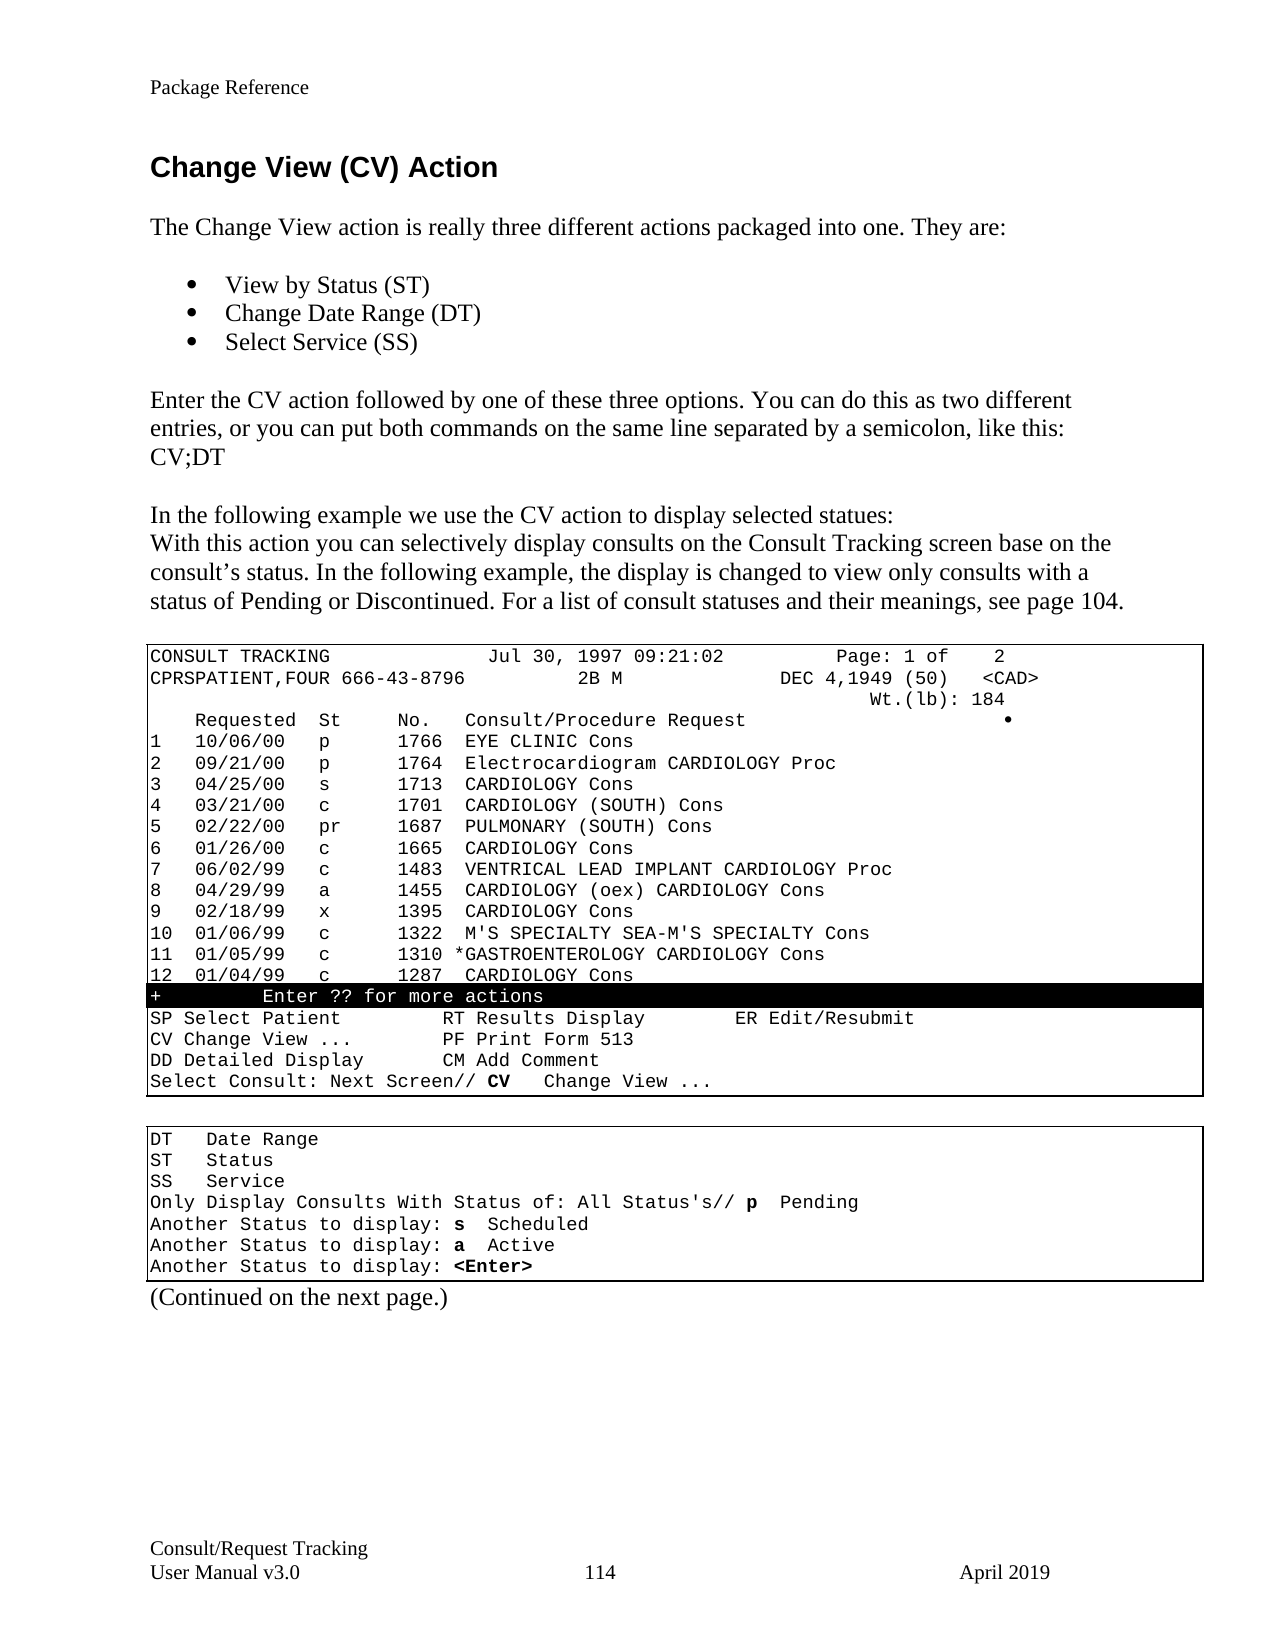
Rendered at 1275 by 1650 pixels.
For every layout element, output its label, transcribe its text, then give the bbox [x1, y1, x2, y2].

text 8 04/29/99 a 1455 CARDIOLOGY (oex) CARDIOLOGY Cons [148, 877, 1202, 898]
text 12 01/04/99 c 1287 CARDIOLOGY Cons [148, 962, 1202, 983]
text 4 03/21/00 c 1701 CARDIOLOGY (SOUTH) Cons [148, 792, 1202, 813]
text Another Status to display: a Active [148, 1232, 1202, 1253]
text ST Status [148, 1147, 1202, 1168]
text Wt.(lb): 184 [148, 686, 1202, 707]
text 2 09/21/00 p 1764 Electrocardiogram CARDIOLOGY Proc [148, 750, 1202, 771]
text 1 10/06/00 p 1766 EYE CLINIC Cons [148, 728, 1202, 750]
text CPRSPATIENT,FOUR 666-43-8796 2B M DEC 4,1949 (50) <CAD> [148, 665, 1202, 686]
list Select Service (SS) [187, 327, 1125, 356]
text DD Detailed Display CM Add Comment [148, 1047, 1202, 1068]
text Only Display Consults With Status of: All Status's// p Pending [148, 1189, 1202, 1211]
text + Enter ?? for more actions [148, 983, 1202, 1005]
text CONSULT TRACKING Jul 30, 1997 09:21:02 Page: 1 of 2 [148, 645, 1202, 665]
text SP Select Patient RT Results Display ER Edit/Resubmit [148, 1005, 1202, 1026]
text Requested St No. Consult/Procedure Request [148, 707, 1202, 728]
list View by Status (ST) [187, 270, 1125, 298]
subtitle Change View (CV) Action [150, 150, 1125, 183]
text 11 01/05/99 c 1310 *GASTROENTEROLOGY CARDIOLOGY Cons [148, 941, 1202, 962]
text 10 01/06/99 c 1322 M'S SPECIALTY SEA-M'S SPECIALTY Cons [148, 920, 1202, 941]
text 6 01/26/00 c 1665 CARDIOLOGY Cons [148, 835, 1202, 856]
text Another Status to display: <Enter> [148, 1253, 1202, 1280]
list Change Date Range (DT) [187, 298, 1125, 327]
text 7 06/02/99 c 1483 VENTRICAL LEAD IMPLANT CARDIOLOGY Proc [148, 856, 1202, 877]
text (Continued on the next page.) [150, 1282, 1125, 1311]
text Select Consult: Next Screen// CV Change View ... [148, 1068, 1202, 1095]
list The Change View action is really three different actions packaged into one. They are: [150, 212, 1125, 241]
text SS Service [148, 1168, 1202, 1189]
text In the following example we use the CV action to display selected statues: [150, 500, 1125, 528]
text Another Status to display: s Scheduled [148, 1211, 1202, 1232]
text DT Date Range [148, 1127, 1202, 1147]
text CV Change View ... PF Print Form 513 [148, 1026, 1202, 1047]
text 5 02/22/00 pr 1687 PULMONARY (SOUTH) Cons [148, 813, 1202, 835]
list With this action you can selectively display consults on the Consult Tracking screen base on the consult’s status. In the following example, the display is changed to view only consults with a status of Pending or Discontinued. For a list of consult statuses and their meanings, see page 104. [150, 528, 1125, 615]
text 3 04/25/00 s 1713 CARDIOLOGY Cons [148, 771, 1202, 792]
text Enter the CV action followed by one of these three options. You can do this as two different entries, or you can put both commands on the same line separated by a semicolon, like this: CV;DT [150, 385, 1125, 471]
text 9 02/18/99 x 1395 CARDIOLOGY Cons [148, 898, 1202, 920]
